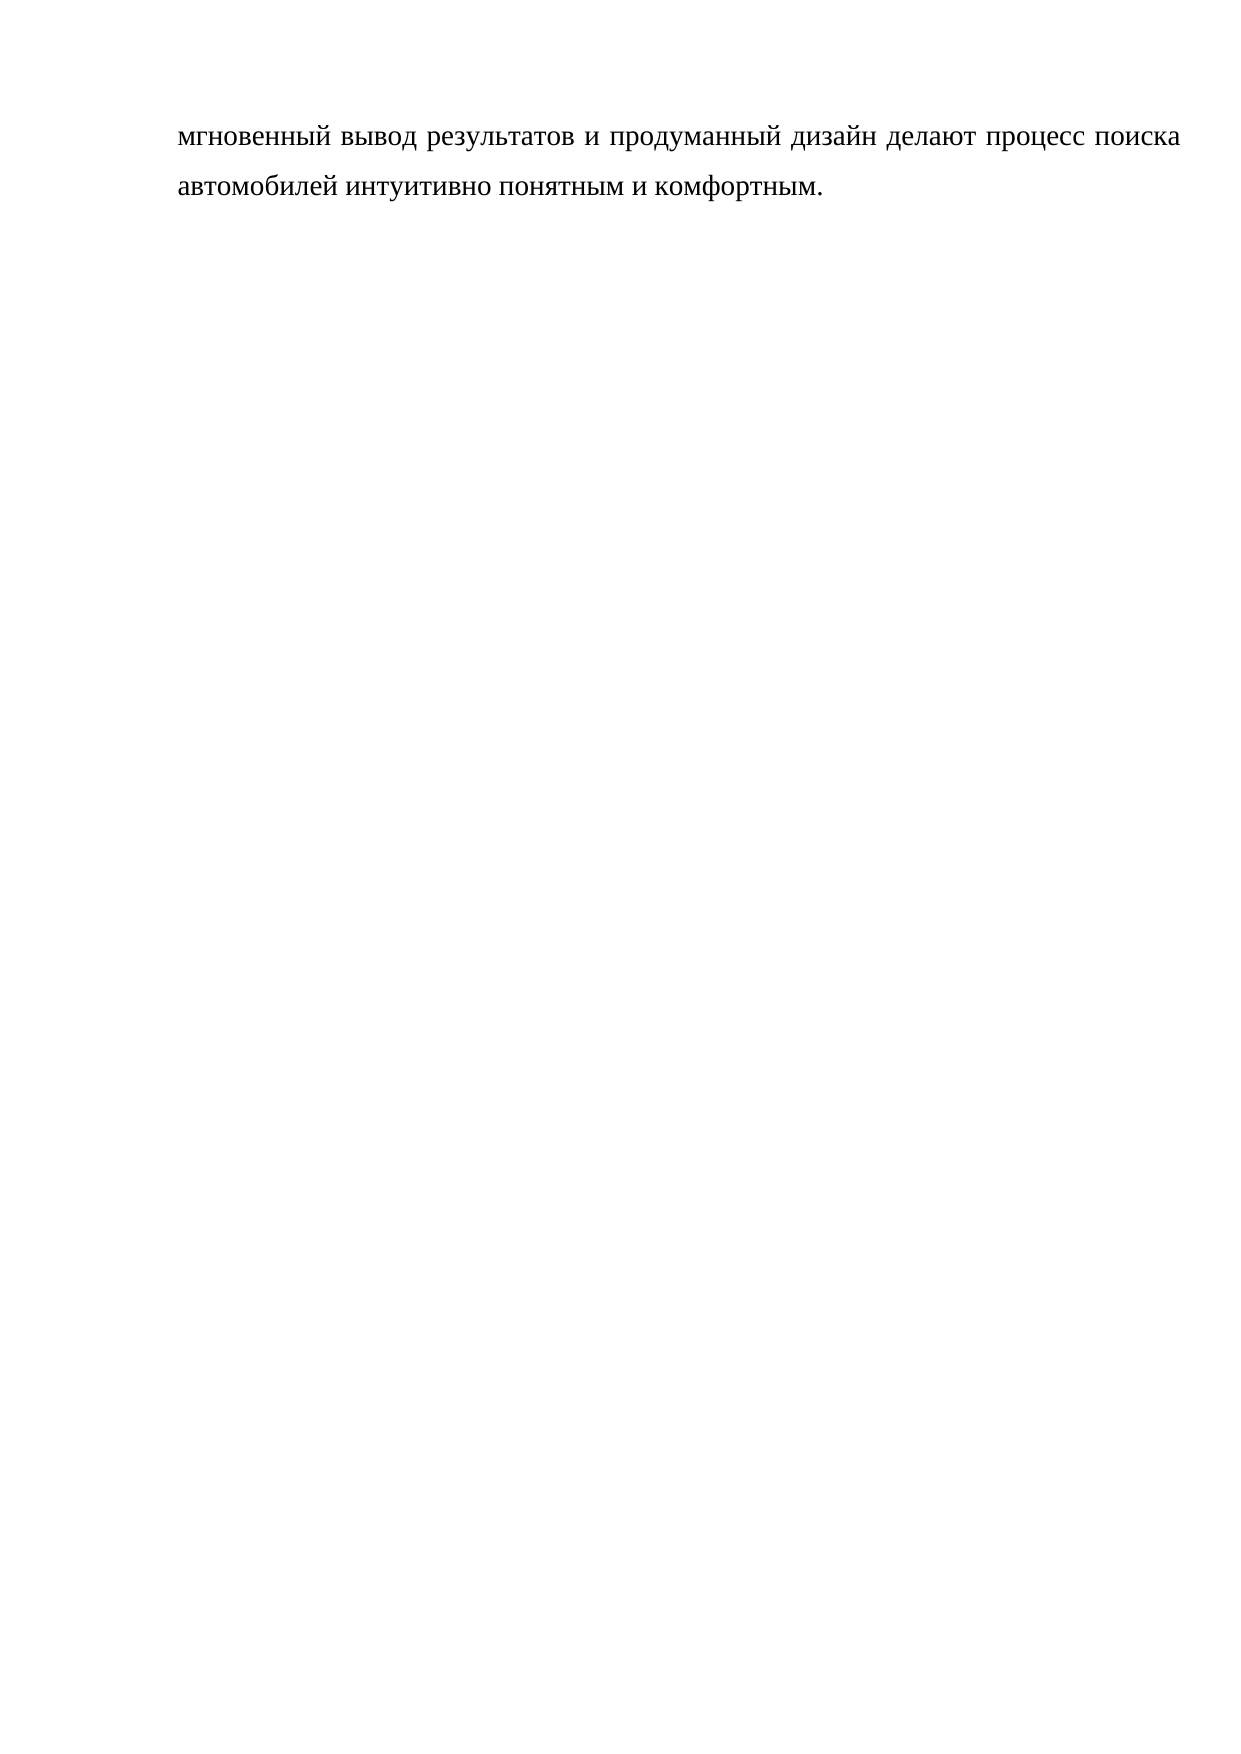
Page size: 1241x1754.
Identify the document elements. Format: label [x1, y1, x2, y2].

text [177, 118, 1181, 202]
